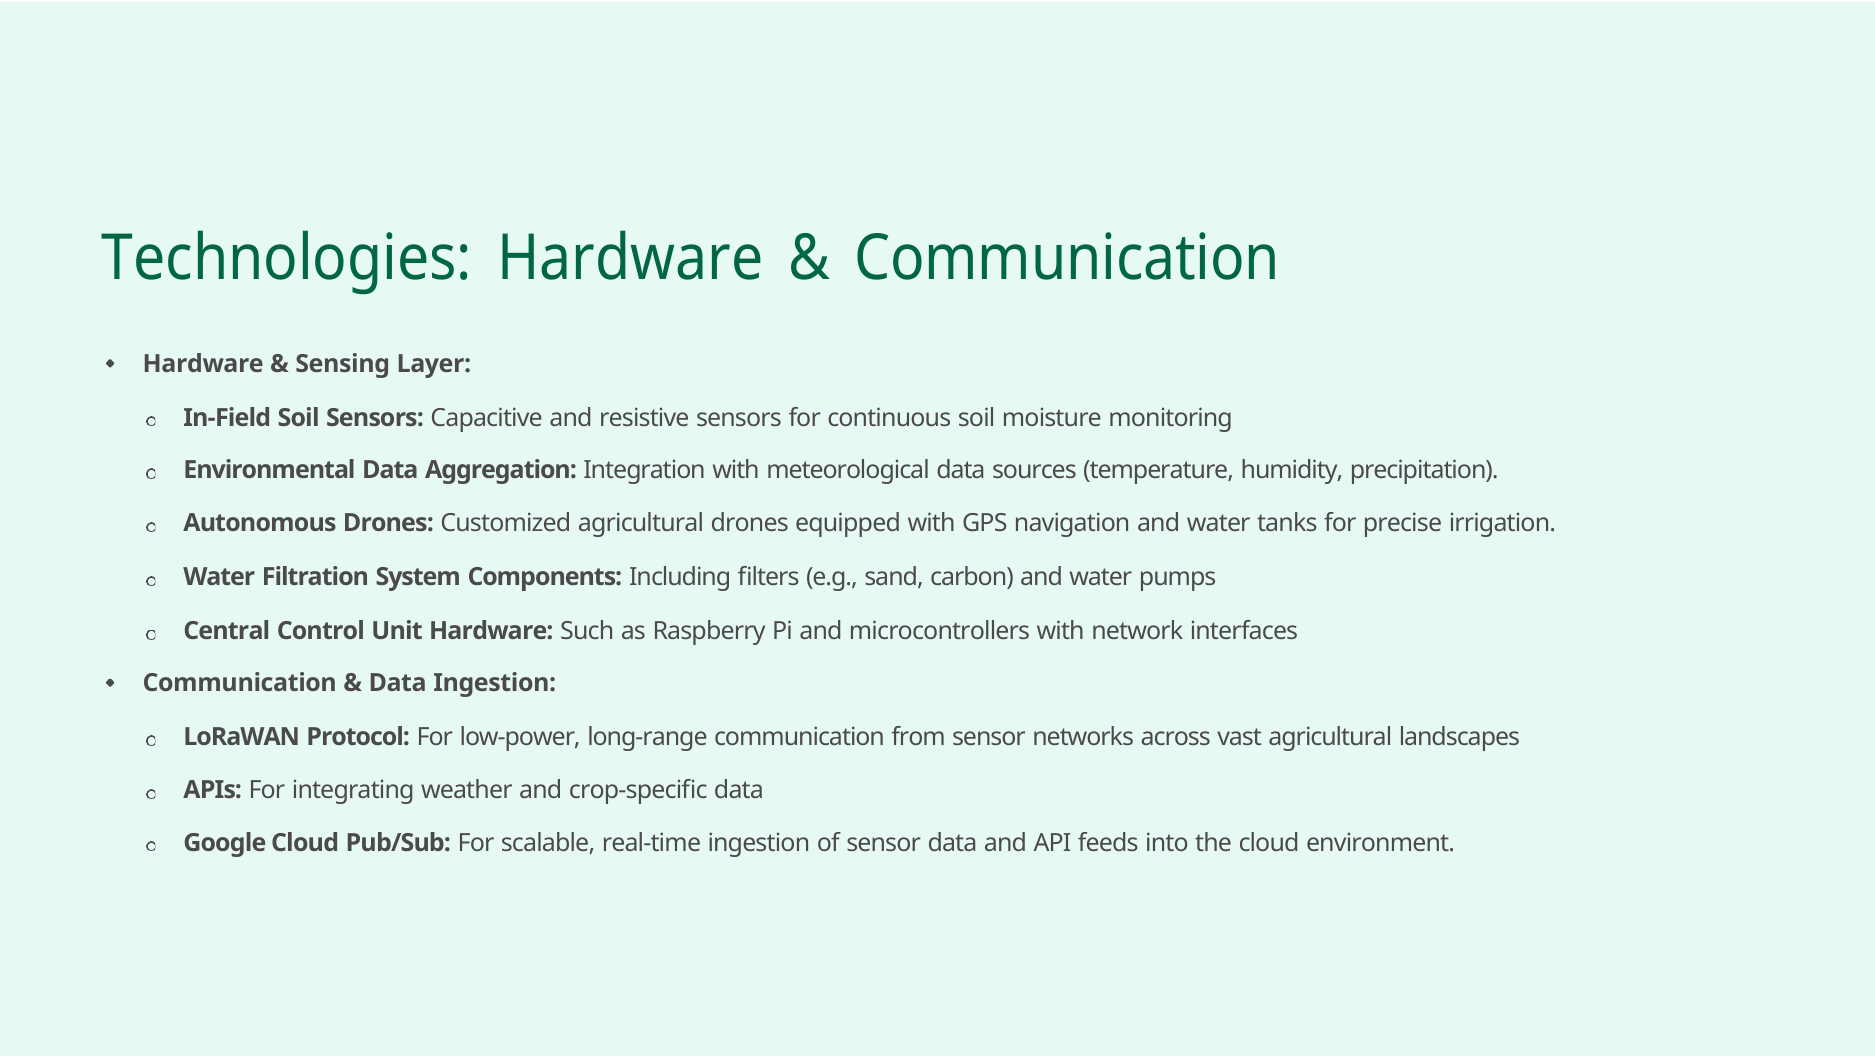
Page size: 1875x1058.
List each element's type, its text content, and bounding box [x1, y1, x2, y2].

text Google Cloud Pub/Sub: For scalable, real-time ingestion of sensor data and API feeds into the cloud environment. [146, 824, 1875, 858]
text In-Field Soil Sensors: Capacitive and resistive sensors for continuous soil moisture monitoring [146, 399, 1875, 433]
subtitle Hardware & Sensing Layer: [142, 346, 1875, 379]
picture [146, 522, 156, 532]
picture [146, 468, 156, 479]
picture [146, 630, 156, 640]
text Technologies: Hardware & Communication [102, 211, 1875, 298]
picture [146, 841, 156, 851]
text Autonomous Drones: Customized agricultural drones equipped with GPS navigation and water tanks for precise irrigation. [146, 505, 1875, 539]
text Water Filtration System Components: Including filters (e.g., sand, carbon) and water pumps [146, 559, 1875, 593]
text APIs: For integrating weather and crop-specific data [146, 772, 1875, 806]
text Environmental Data Aggregation: Integration with meteorological data sources (temperature, humidity, precipitation). [146, 451, 1875, 486]
picture [146, 789, 156, 799]
picture [146, 416, 156, 426]
subtitle Communication & Data Ingestion: [142, 665, 1875, 699]
picture [146, 735, 156, 746]
picture [146, 576, 156, 586]
text Central Control Unit Hardware: Such as Raspberry Pi and microcontrollers with network interfaces [146, 612, 1875, 647]
text LoRaWAN Protocol: For low-power, long-range communication from sensor networks across vast agricultural landscapes [146, 718, 1875, 752]
